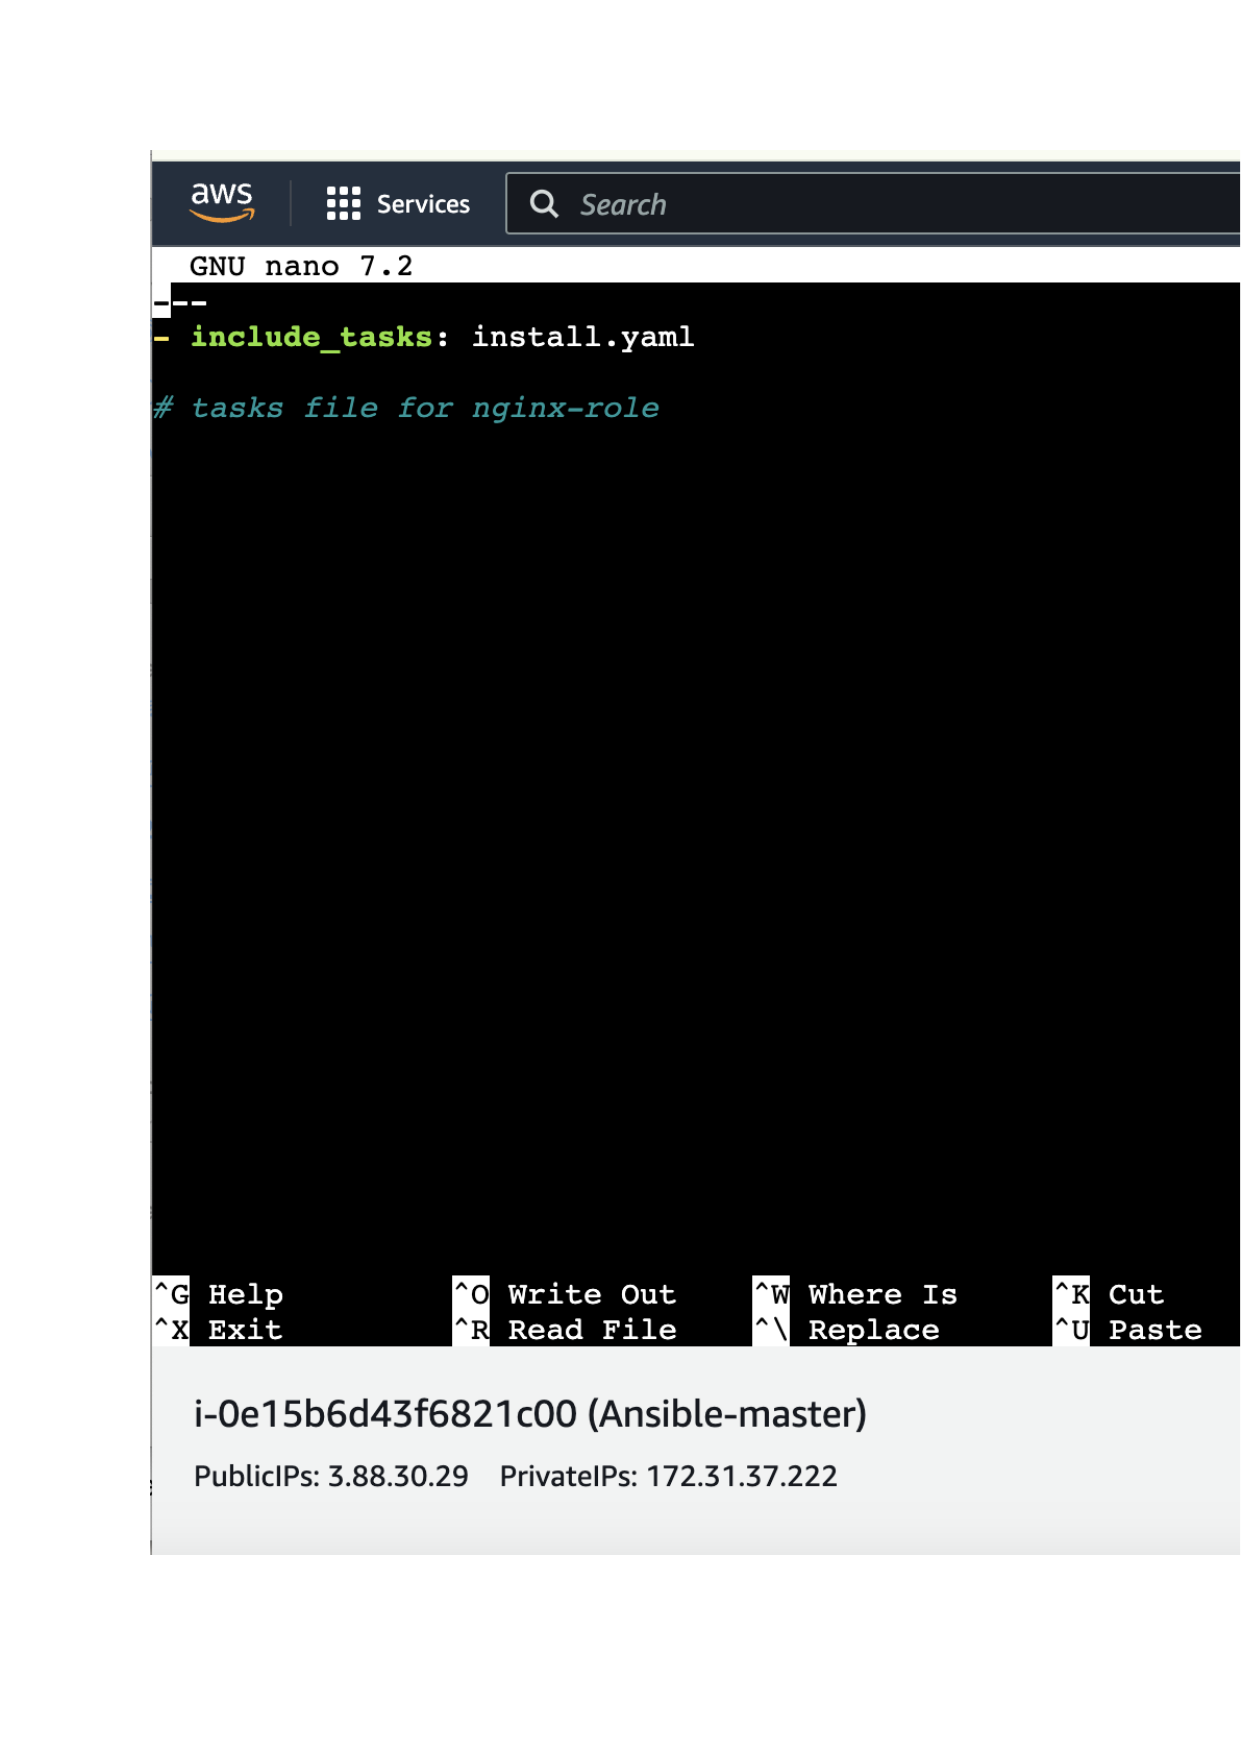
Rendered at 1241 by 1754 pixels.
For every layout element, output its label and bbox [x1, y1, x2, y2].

picture [150, 150, 1241, 1555]
